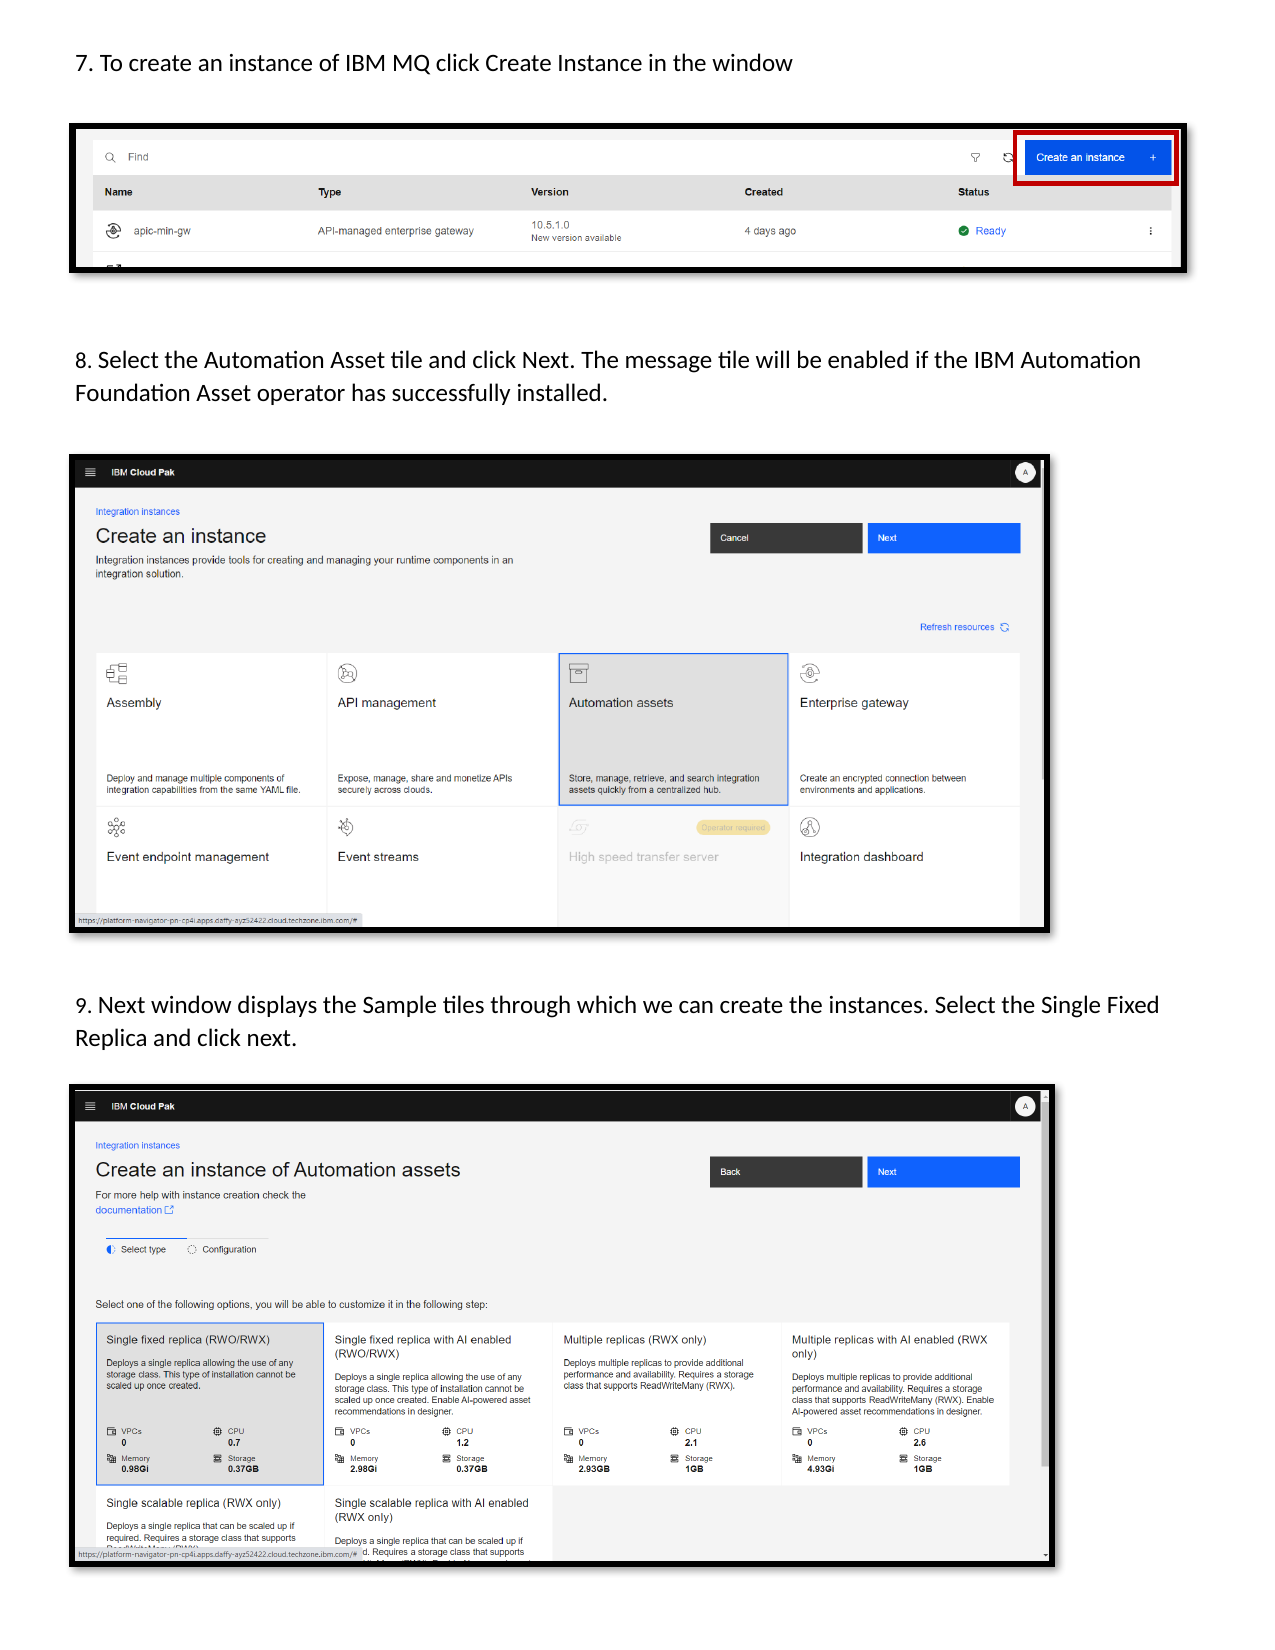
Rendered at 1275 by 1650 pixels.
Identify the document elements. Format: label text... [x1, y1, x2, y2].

text 9. Next window displays the Sample tiles through which we can create the instances. Select the Single Fixed Replica and click next. [75, 989, 1181, 1053]
picture [75, 460, 1044, 927]
text 7. To create an instance of IBM MQ click Create Instance in the window [75, 47, 1181, 77]
picture [76, 129, 1181, 267]
text 8. Select the Automation Asset tile and click Next. The message tile will be enabled if the IBM Automation Foundation Asset operator has successfully installed. [75, 344, 1181, 408]
picture [75, 1090, 1049, 1561]
